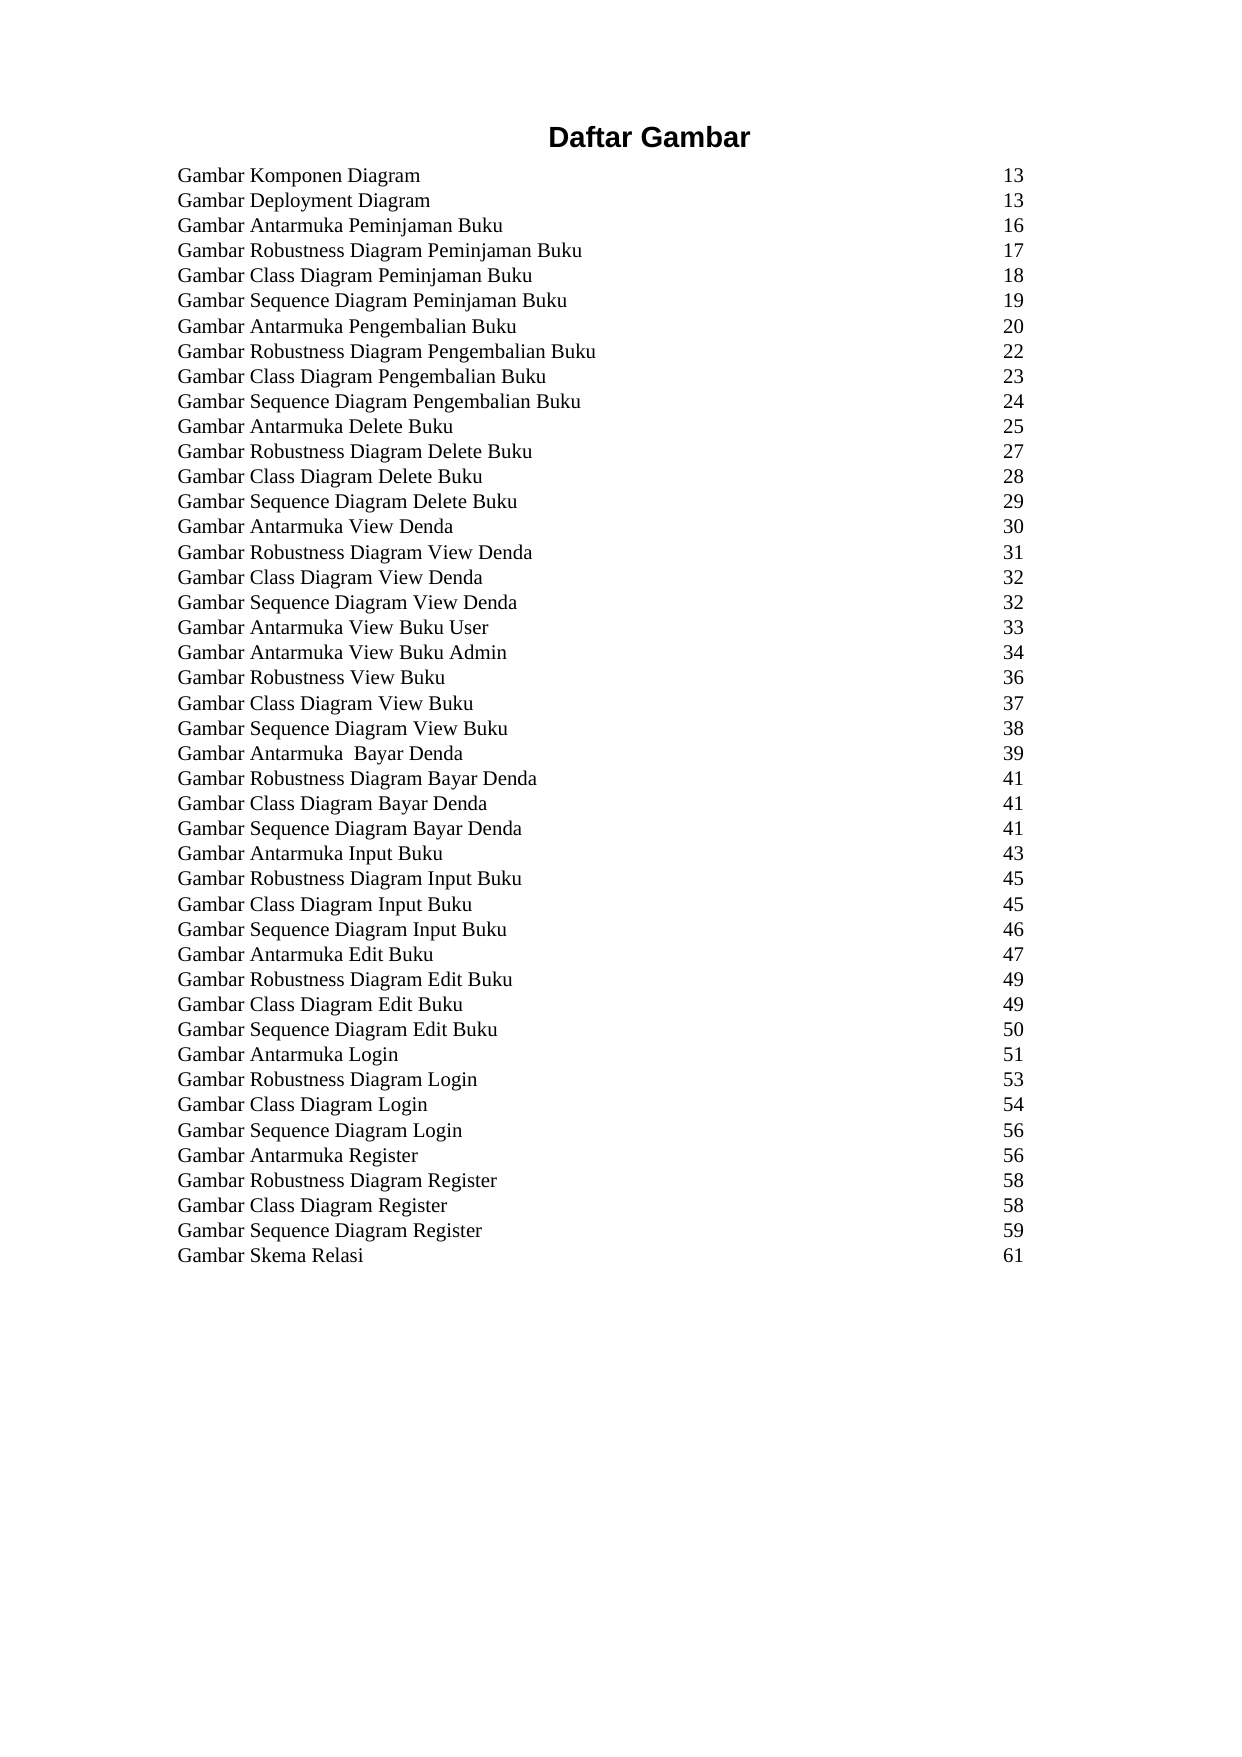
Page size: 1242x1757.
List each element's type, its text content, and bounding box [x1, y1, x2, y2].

text Gambar Antarmuka Edit Buku 47 [177, 942, 1212, 966]
text Gambar Sequence Diagram Edit Buku 50 [177, 1017, 1212, 1041]
text Gambar Sequence Diagram Input Buku 46 [177, 917, 1212, 941]
text Gambar Robustness Diagram Delete Buku 27 [177, 439, 1212, 463]
text Gambar Antarmuka View Buku Admin 34 [177, 640, 1212, 664]
text Gambar Robustness Diagram Peminjaman Buku 17 [177, 238, 1212, 262]
text Gambar Sequence Diagram Peminjaman Buku 19 [177, 288, 1212, 312]
text Gambar Antarmuka Bayar Denda 39 [177, 741, 1212, 765]
text Gambar Class Diagram Login 54 [177, 1092, 1212, 1116]
text Gambar Antarmuka Peminjaman Buku 16 [177, 213, 1212, 237]
text Gambar Sequence Diagram View Denda 32 [177, 590, 1212, 614]
text Gambar Class Diagram Delete Buku 28 [177, 464, 1212, 488]
text Gambar Antarmuka View Denda 30 [177, 514, 1212, 538]
text Gambar Deployment Diagram 13 [177, 188, 1212, 212]
text Gambar Sequence Diagram Login 56 [177, 1118, 1212, 1142]
text Gambar Antarmuka Input Buku 43 [177, 841, 1212, 865]
text Gambar Class Diagram Input Buku 45 [177, 891, 1212, 916]
text Gambar Class Diagram Pengembalian Buku 23 [177, 364, 1212, 388]
subtitle Daftar Gambar [248, 119, 1051, 153]
text Gambar Komponen Diagram 13 [177, 164, 1212, 187]
text Gambar Class Diagram Peminjaman Buku 18 [177, 263, 1212, 287]
text Gambar Sequence Diagram Register 59 [177, 1218, 1212, 1242]
text Gambar Robustness Diagram Edit Buku 49 [177, 967, 1212, 991]
text Gambar Antarmuka Pengembalian Buku 20 [177, 313, 1212, 338]
text Gambar Robustness Diagram Login 53 [177, 1067, 1212, 1091]
text Gambar Robustness Diagram Pengembalian Buku 22 [177, 339, 1212, 363]
text Gambar Sequence Diagram Pengembalian Buku 24 [177, 389, 1212, 413]
text Gambar Robustness View Buku 36 [177, 665, 1212, 689]
text Gambar Skema Relasi 61 [177, 1243, 1212, 1267]
text Gambar Antarmuka Login 51 [177, 1042, 1212, 1066]
text Gambar Robustness Diagram Register 58 [177, 1168, 1212, 1192]
text Gambar Sequence Diagram View Buku 38 [177, 716, 1212, 739]
text Gambar Class Diagram View Denda 32 [177, 565, 1212, 589]
text Gambar Robustness Diagram Bayar Denda 41 [177, 766, 1212, 790]
text Gambar Robustness Diagram Input Buku 45 [177, 866, 1212, 890]
text Gambar Class Diagram Edit Buku 49 [177, 992, 1212, 1016]
text Gambar Sequence Diagram Bayar Denda 41 [177, 816, 1212, 840]
text Gambar Class Diagram View Buku 37 [177, 690, 1212, 714]
text Gambar Antarmuka Register 56 [177, 1143, 1212, 1167]
text Gambar Sequence Diagram Delete Buku 29 [177, 489, 1212, 513]
text Gambar Class Diagram Bayar Denda 41 [177, 791, 1212, 815]
text Gambar Antarmuka View Buku User 33 [177, 615, 1212, 639]
text Gambar Antarmuka Delete Buku 25 [177, 414, 1212, 438]
text Gambar Robustness Diagram View Denda 31 [177, 540, 1212, 564]
text Gambar Class Diagram Register 58 [177, 1193, 1212, 1217]
